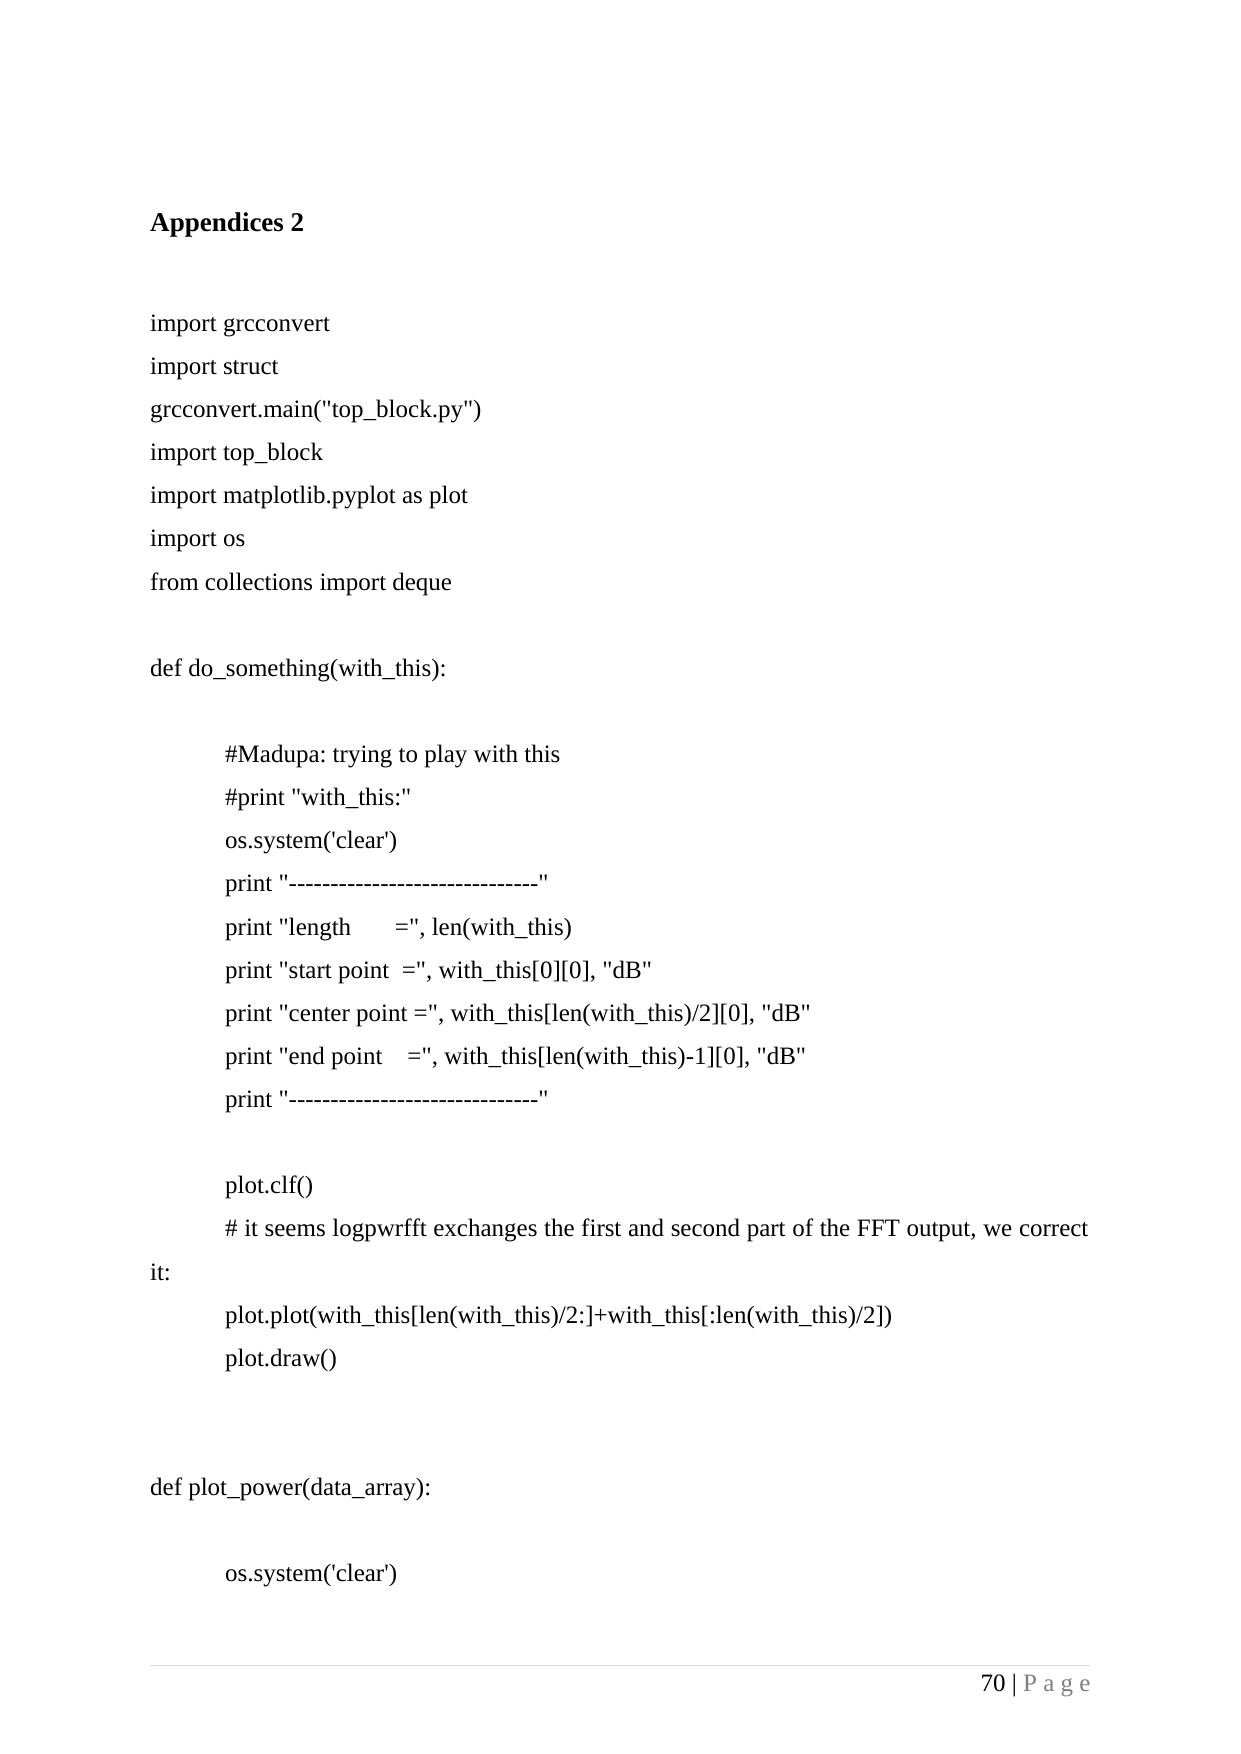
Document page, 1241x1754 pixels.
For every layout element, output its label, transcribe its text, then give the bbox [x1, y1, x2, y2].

text def do_something(with_this): [150, 653, 1090, 682]
text os.system('clear') [150, 825, 1090, 854]
text plot.clf() [150, 1170, 1090, 1199]
text plot.plot(with_this[len(with_this)/2:]+with_this[:len(with_this)/2]) [150, 1300, 1090, 1328]
text #Madupa: trying to play with this [150, 739, 1090, 768]
text from collections import deque [150, 567, 1090, 595]
text import os [150, 523, 1090, 552]
text print "------------------------------" [150, 868, 1090, 897]
text print "start point =", with_this[0][0], "dB" [150, 955, 1090, 983]
text import top_block [150, 437, 1090, 466]
text #print "with_this:" [150, 782, 1090, 811]
text print "end point =", with_this[len(with_this)-1][0], "dB" [150, 1041, 1090, 1070]
text import grcconvert [150, 308, 1090, 337]
text print "------------------------------" [150, 1084, 1090, 1113]
text print "center point =", with_this[len(with_this)/2][0], "dB" [150, 998, 1090, 1027]
text import matplotlib.pyplot as plot [150, 480, 1090, 509]
subtitle Appendices 2 [150, 206, 1090, 237]
text os.system('clear') [150, 1558, 1090, 1587]
text plot.draw() [150, 1343, 1090, 1372]
text import struct [150, 351, 1090, 380]
text print "length =", len(with_this) [150, 912, 1090, 940]
text grcconvert.main("top_block.py") [150, 394, 1090, 423]
text # it seems logpwrfft exchanges the first and second part of the FFT output, we correct it: [150, 1213, 1090, 1285]
text def plot_power(data_array): [150, 1472, 1090, 1501]
